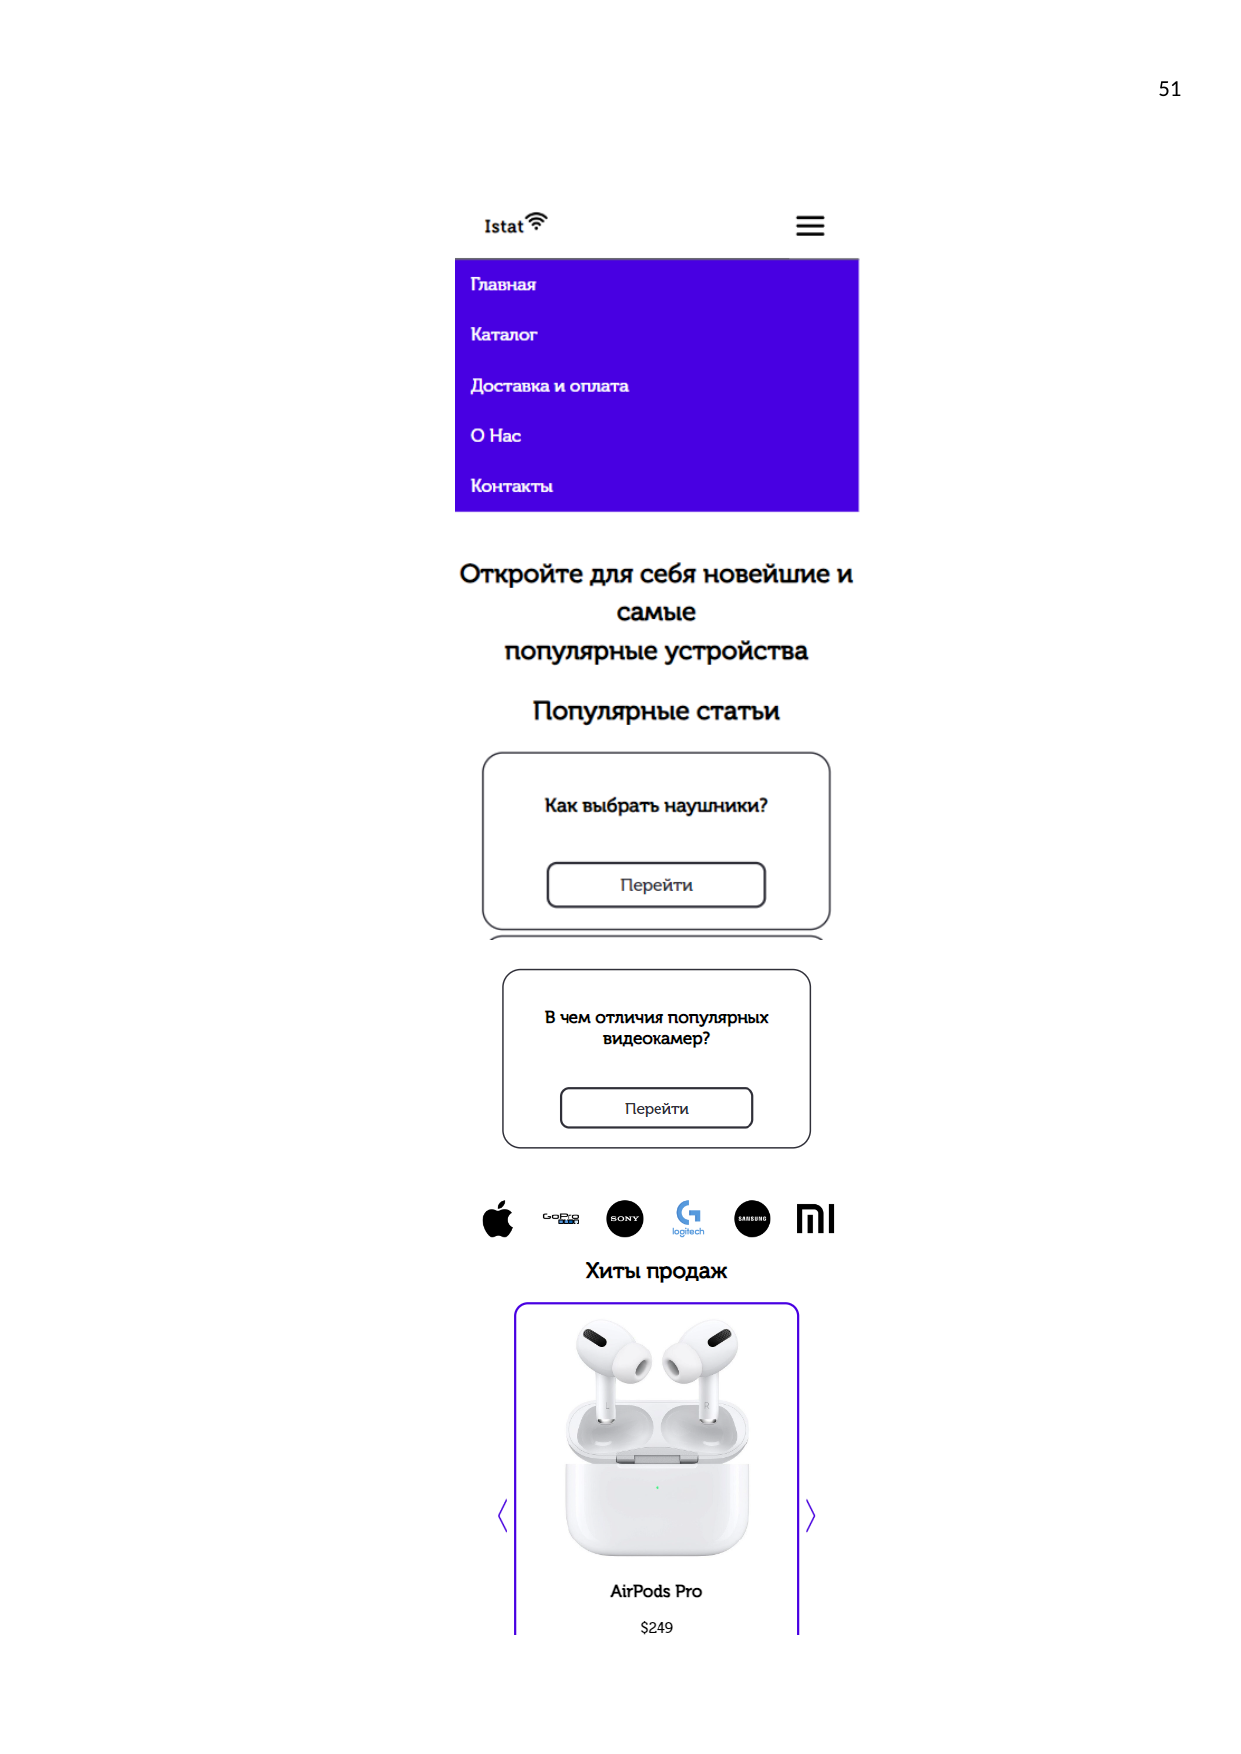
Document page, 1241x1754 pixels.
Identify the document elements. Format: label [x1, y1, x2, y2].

picture [478, 968, 839, 1635]
picture [455, 189, 863, 940]
